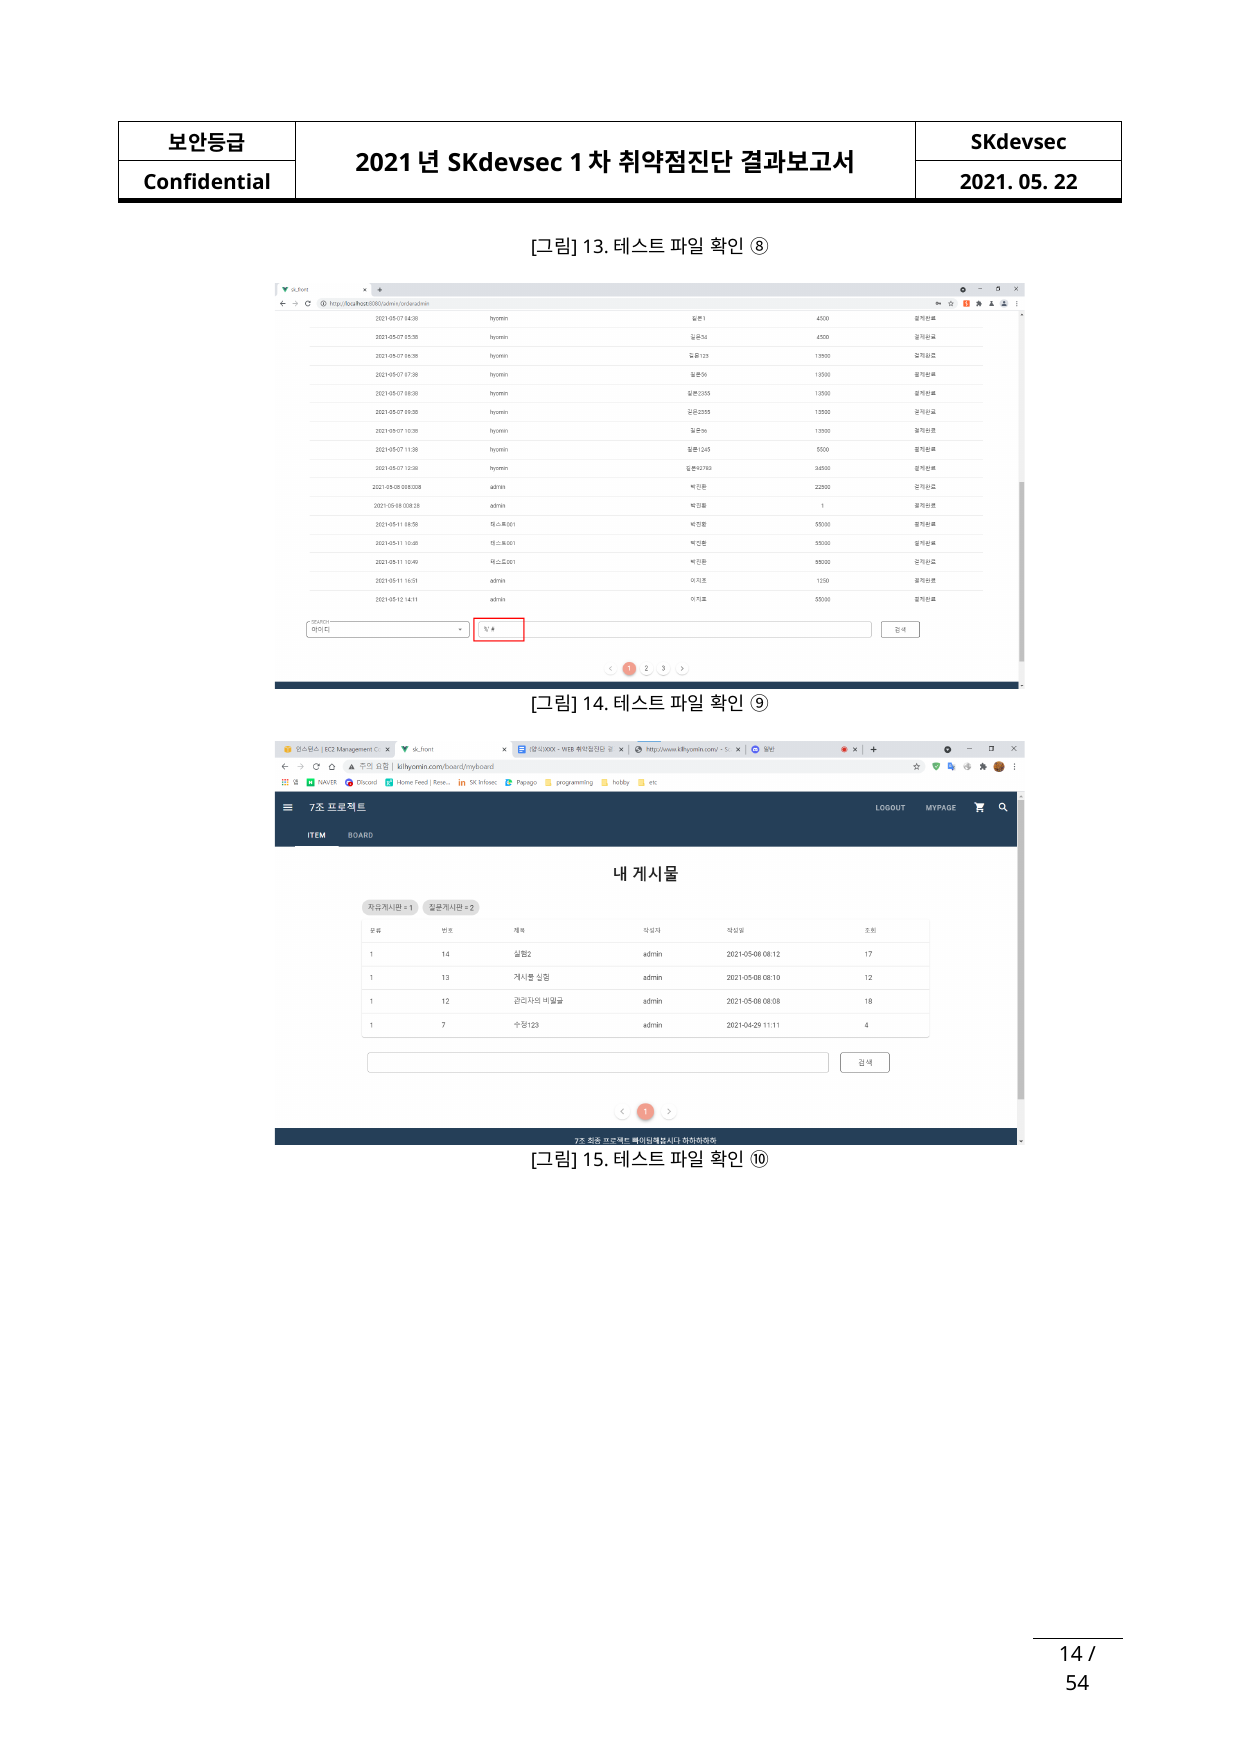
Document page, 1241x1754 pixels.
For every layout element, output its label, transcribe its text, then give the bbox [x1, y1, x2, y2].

text [그림] 13. 테스트 파일 확인 ⑧ [192, 231, 1107, 258]
text [그림] 15. 테스트 파일 확인 ⑩ [192, 1145, 1107, 1172]
picture [274, 741, 1025, 1145]
picture [274, 283, 1025, 689]
text [그림] 14. 테스트 파일 확인 ⑨ [192, 689, 1107, 716]
